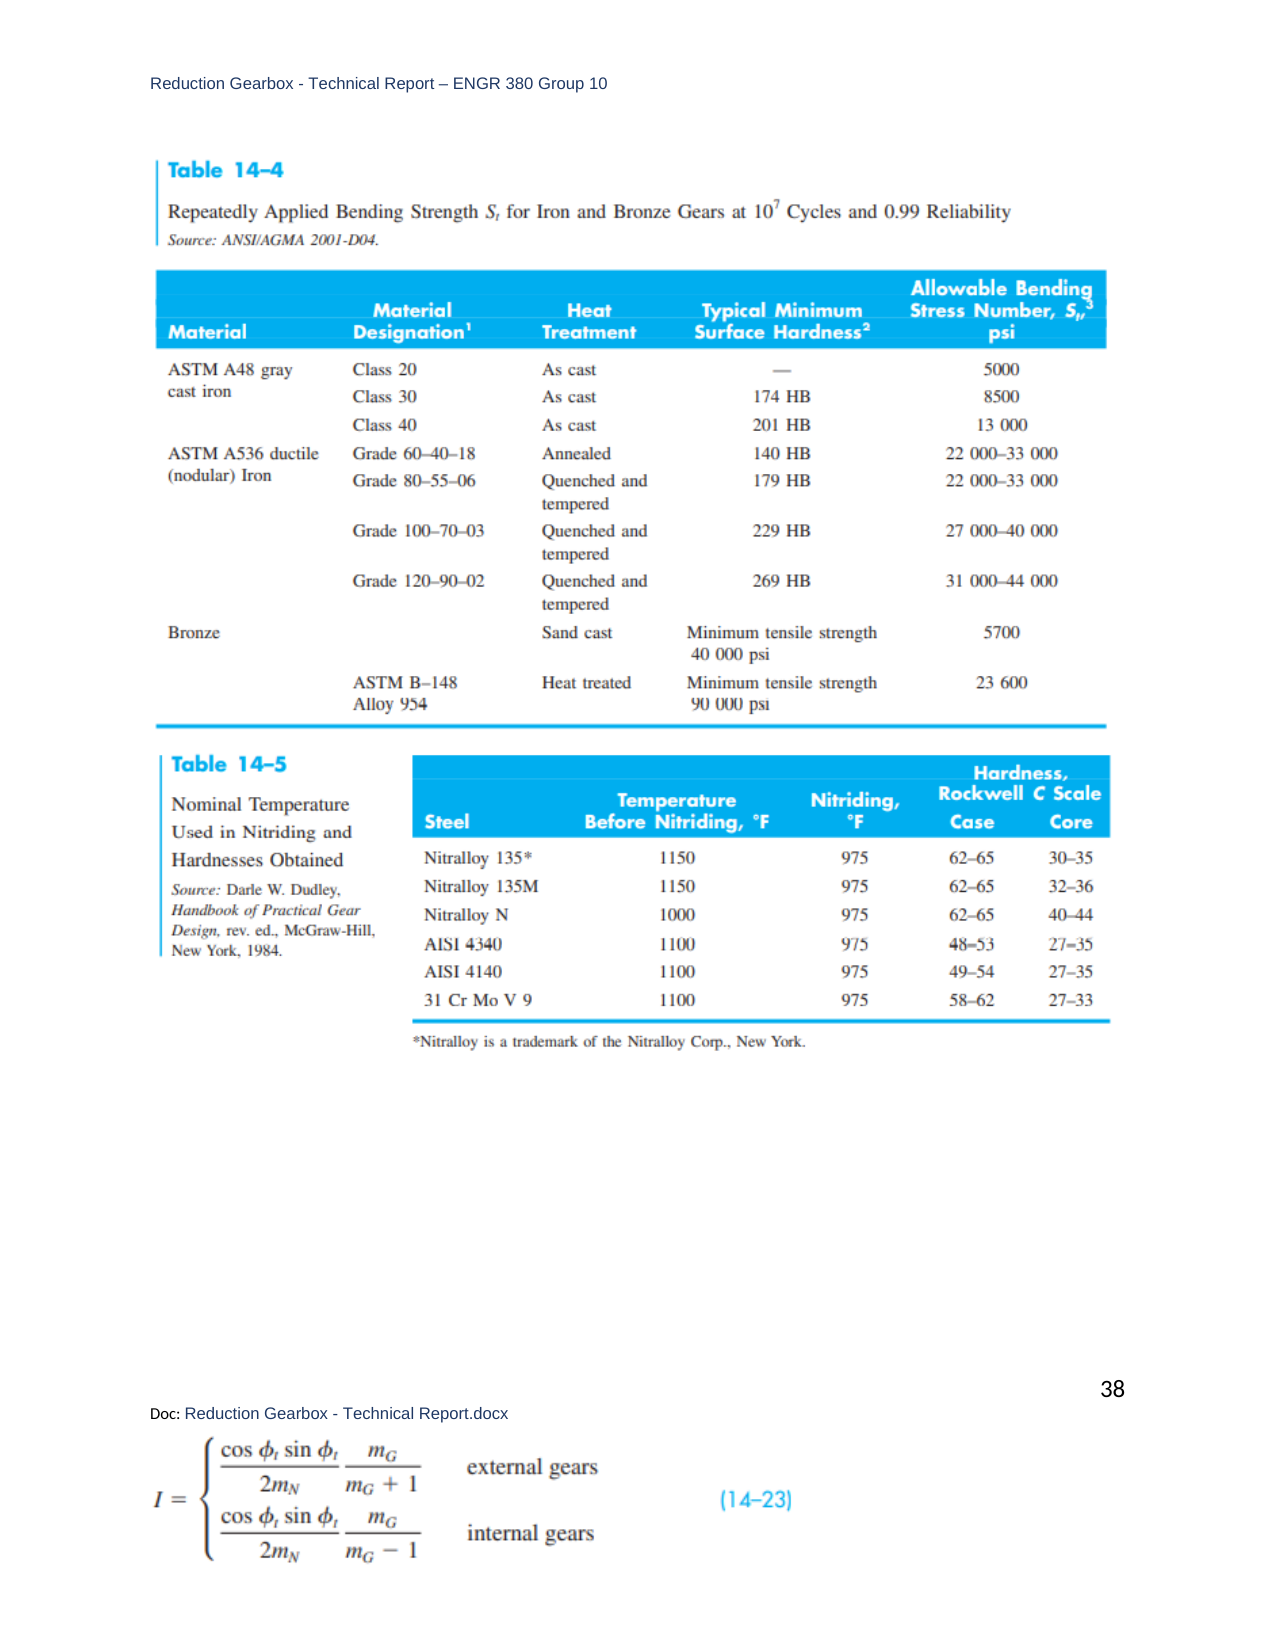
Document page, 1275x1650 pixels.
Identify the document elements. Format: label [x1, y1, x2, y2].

picture [150, 1427, 802, 1577]
picture [150, 150, 1125, 1055]
